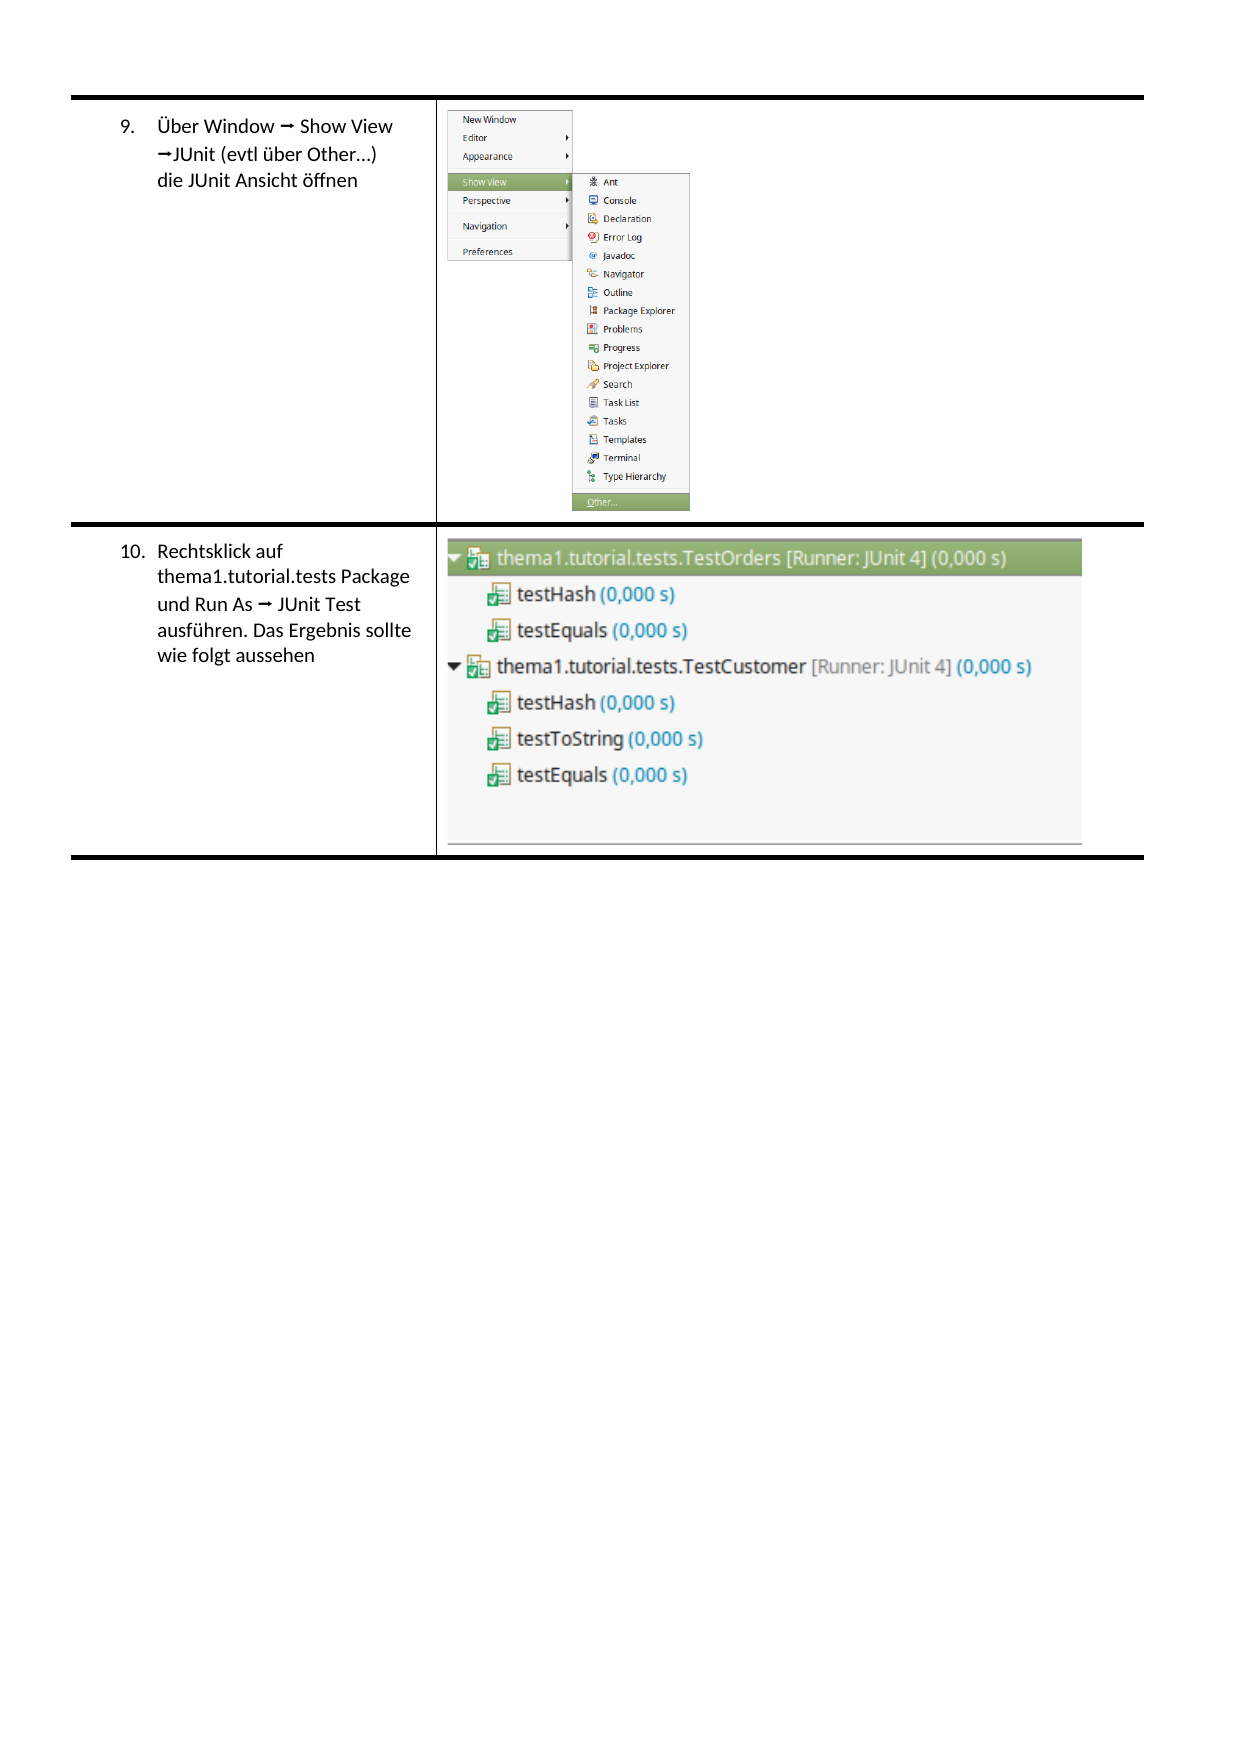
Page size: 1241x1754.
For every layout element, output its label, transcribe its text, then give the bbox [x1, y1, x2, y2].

picture [447, 537, 1082, 845]
table_cell Über Window ⭢ Show View ⭢JUnit (evtl über Other…) die JUnit Ansicht öffnen [71, 100, 436, 522]
table_cell Rechtsklick auf thema1.tutorial.tests Package und Run As ⭢ JUnit Test ausführen. Das Ergebnis sollte wie folgt aussehen [71, 527, 436, 855]
table_cell [437, 527, 1143, 855]
table_cell [437, 100, 1143, 522]
picture [447, 110, 690, 511]
